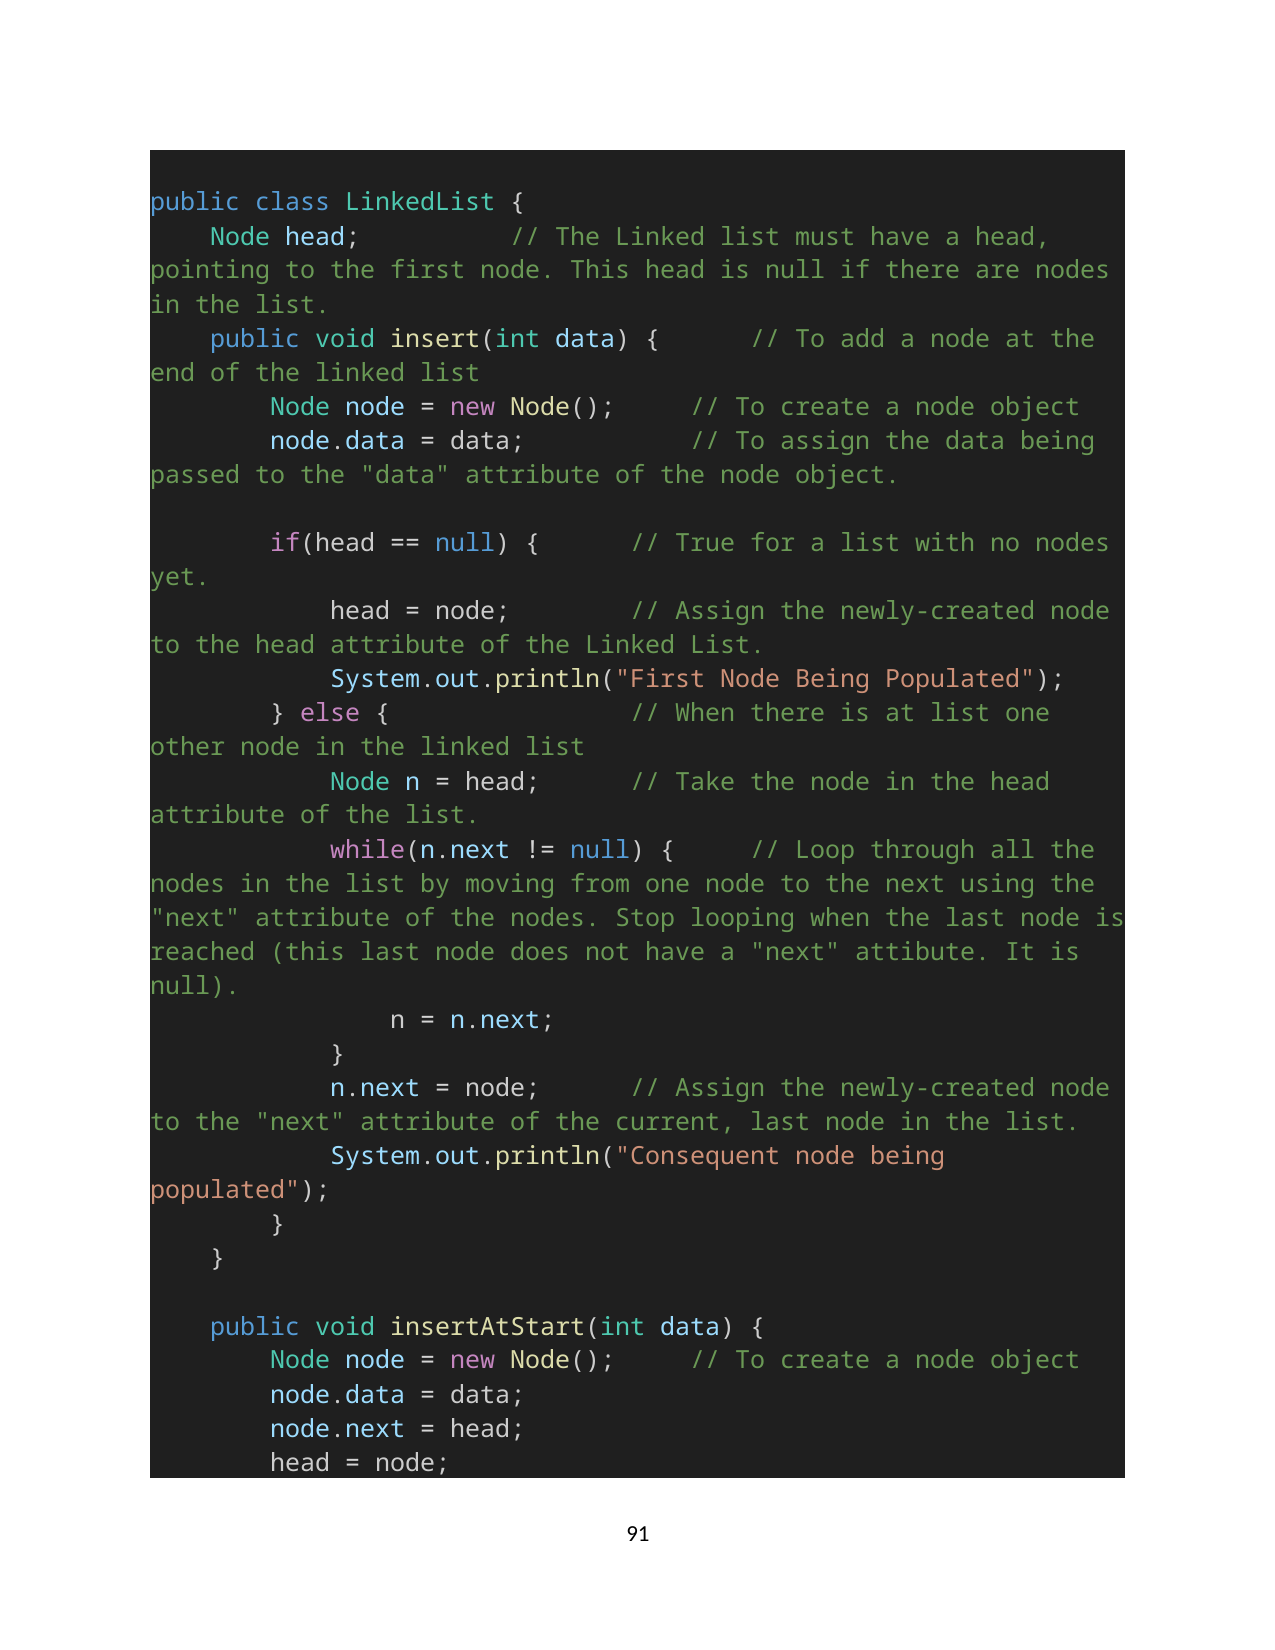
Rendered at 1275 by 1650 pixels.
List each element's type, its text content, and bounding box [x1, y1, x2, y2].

text node.data = data; // To assign the data being passed to the "data" attribute of the node object. [150, 422, 1125, 491]
text } [150, 1206, 1125, 1240]
text System.out.println("First Node Being Populated"); [150, 661, 1125, 695]
text System.out.println("Consequent node being populated"); [150, 1138, 1125, 1206]
text node.data = data; [150, 1376, 1125, 1410]
text public void insert(int data) { // To add a node at the end of the linked list [150, 320, 1125, 388]
text head = node; // Assign the newly-created node to the head attribute of the Linked List. [150, 593, 1125, 661]
text } [150, 1036, 1125, 1070]
text public class LinkedList { [150, 184, 1125, 218]
text } [150, 1240, 1125, 1274]
text if(head == null) { // True for a list with no nodes yet. [150, 525, 1125, 593]
text n.next = node; // Assign the newly-created node to the "next" attribute of the current, last node in the list. [150, 1070, 1125, 1138]
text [150, 1342, 1125, 1376]
text while(n.next != null) { // Loop through all the nodes in the list by moving from one node to the next using the "next" attribute of the nodes. Stop looping when the last node is reached (this last node does not have a "next" attibute. It is null). [150, 831, 1125, 1002]
text node.next = head; [150, 1410, 1125, 1444]
text Node head; // The Linked list must have a head, pointing to the first node. This head is null if there are nodes in the list. [150, 218, 1125, 320]
text Node n = head; // Take the node in the head attribute of the list. [150, 763, 1125, 831]
text } else { // When there is at list one other node in the linked list [150, 695, 1125, 763]
text n = n.next; [150, 1002, 1125, 1036]
text Node node = new Node(); // To create a node object [150, 388, 1125, 422]
text head = node; [150, 1444, 1125, 1478]
text public void insertAtStart(int data) { [150, 1308, 1125, 1342]
